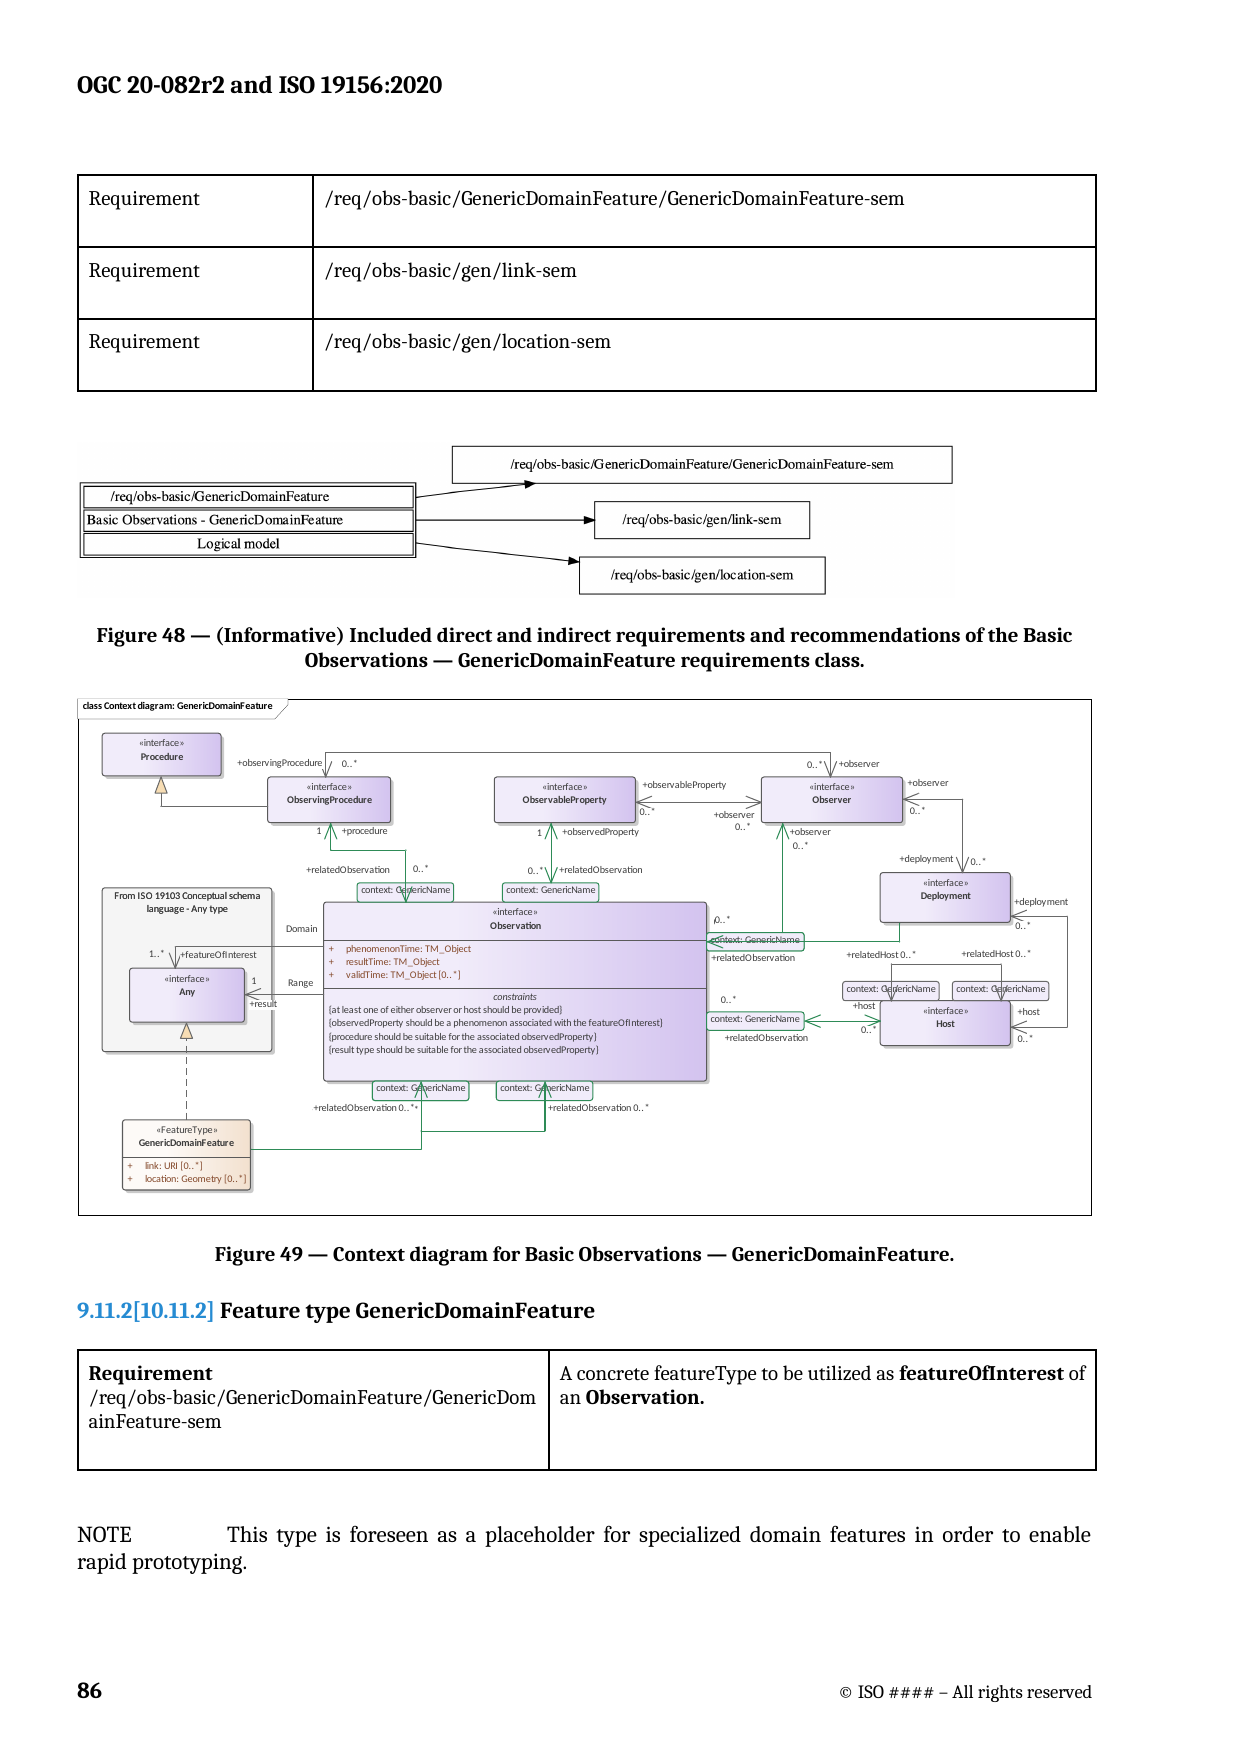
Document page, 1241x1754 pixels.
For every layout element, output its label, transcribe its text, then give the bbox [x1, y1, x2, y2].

subtitle Feature type GenericDomainFeature [77, 1298, 1092, 1324]
text Figure — (Informative) Included direct and indirect requirements and recommendations of the Basic Observations — GenericDomainFeature requirements class. [77, 623, 1092, 673]
picture [76, 442, 955, 598]
table_header Requirement /req/obs-basic/GenericDomainFeature/GenericDomainFeature-sem [79, 1351, 548, 1469]
table_cell Requirement [79, 176, 312, 246]
table_cell /req/obs-basic/gen/link-sem [314, 248, 1095, 318]
table_header A concrete featureType to be utilized as featureOfInterest of an Observation. [550, 1351, 1095, 1469]
table_cell /req/obs-basic/gen/location-sem [314, 320, 1095, 389]
table_cell /req/obs-basic/GenericDomainFeature/GenericDomainFeature-sem [314, 176, 1095, 246]
text NOTE This type is foreseen as a placeholder for specialized domain features in order to enable rapid prototyping. [77, 1522, 1092, 1575]
table_cell Requirement [79, 320, 312, 389]
table_cell Requirement [79, 248, 312, 318]
text Figure — Context diagram for Basic Observations — GenericDomainFeature. [77, 1241, 1092, 1266]
